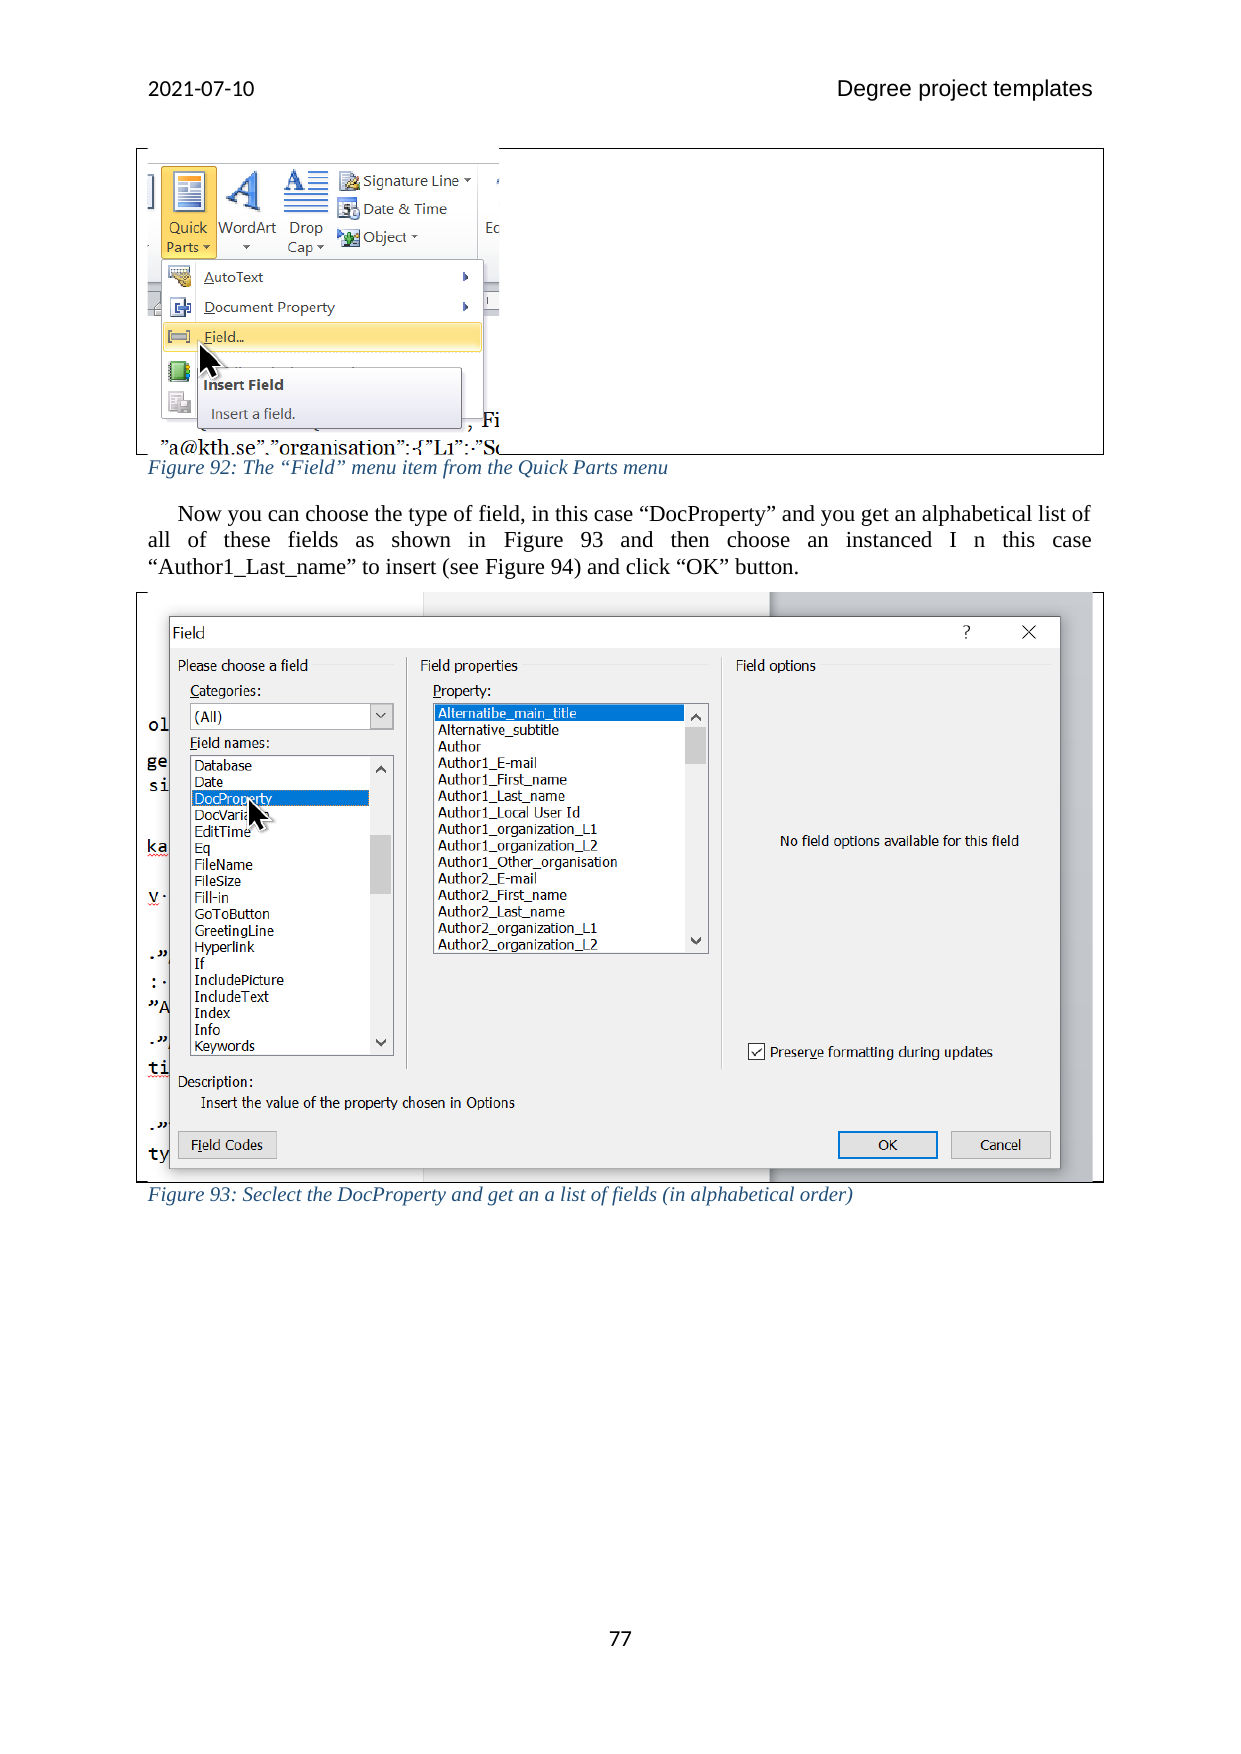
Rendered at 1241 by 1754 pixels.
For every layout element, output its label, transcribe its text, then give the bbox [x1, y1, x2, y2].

table_header [500, 149, 1103, 454]
text Figure 93: Seclect the DocProperty and get an a list of fields (in alphabetical order) [148, 1183, 1093, 1206]
picture [147, 592, 1093, 1182]
table_header [137, 149, 147, 454]
text Figure 92: The “Field” menu item from the Quick Parts menu [148, 455, 1093, 479]
table_header [1093, 593, 1103, 1181]
table_header [137, 593, 147, 1181]
picture [147, 148, 500, 455]
text Now you can choose the type of field, in this case “DocProperty” and you get an alphabetical list of all of these fields as shown in Figure 93 and then choose an instanced I n this case “Author1_Last_name” to insert (see Figure 94) and click “OK” button. [148, 500, 1093, 579]
